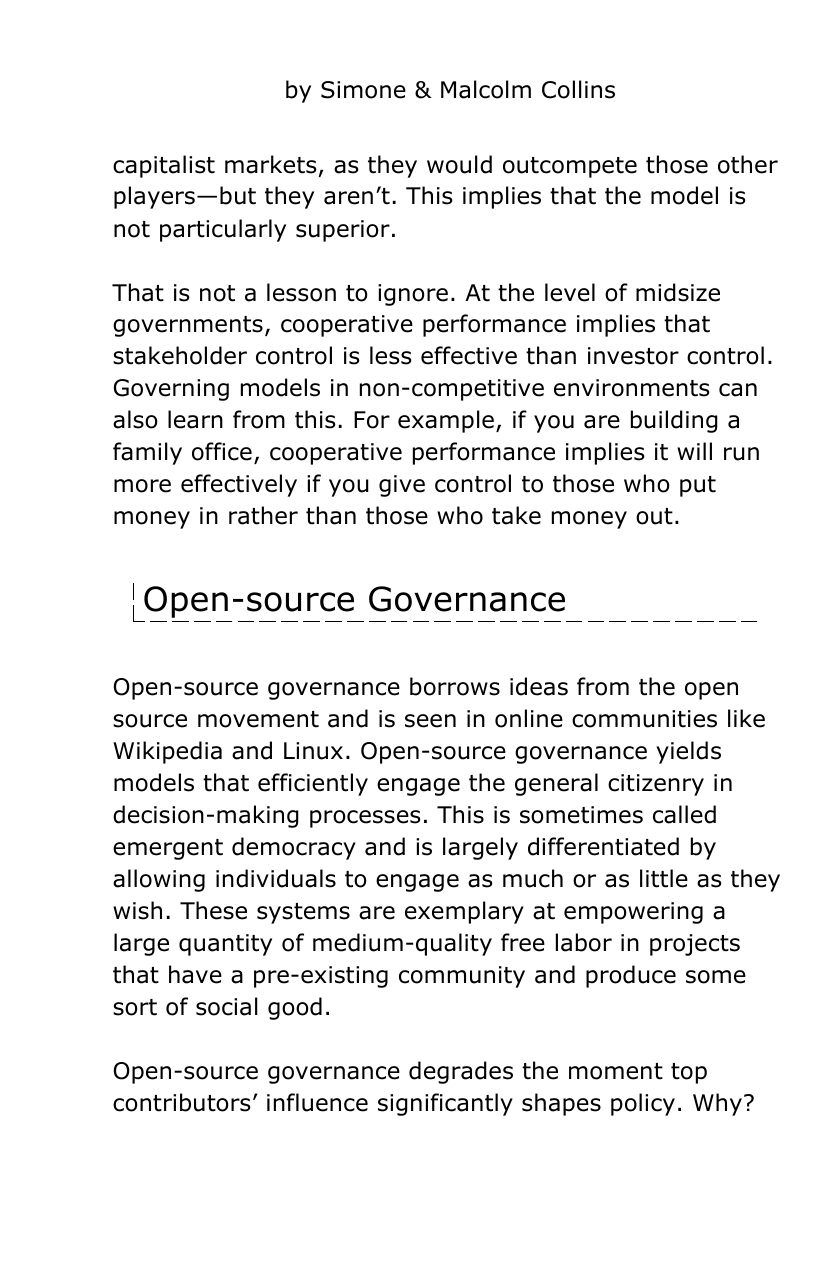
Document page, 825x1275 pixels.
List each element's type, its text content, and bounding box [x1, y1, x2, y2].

text That is not a lesson to ignore. At the level of midsize governments, cooperative performance implies that stakeholder control is less effective than investor control. Governing models in non-competitive environments can also learn from this. For example, if you are building a family office, cooperative performance implies it will run more effectively if you give control to those who put money in rather than those who take money out. [112, 278, 787, 529]
subtitle Open-source Governance [133, 578, 757, 622]
text Open-source governance borrows ideas from the open source movement and is seen in online communities like Wikipedia and Linux. Open-source governance yields models that efficiently engage the general citizenry in decision-making processes. This is sometimes called emergent democracy and is largely differentiated by allowing individuals to engage as much or as little as they wish. These systems are exemplary at empowering a large quantity of medium-quality free labor in projects that have a pre-existing community and produce some sort of social good. [112, 672, 787, 1020]
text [112, 150, 787, 242]
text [112, 1056, 787, 1116]
